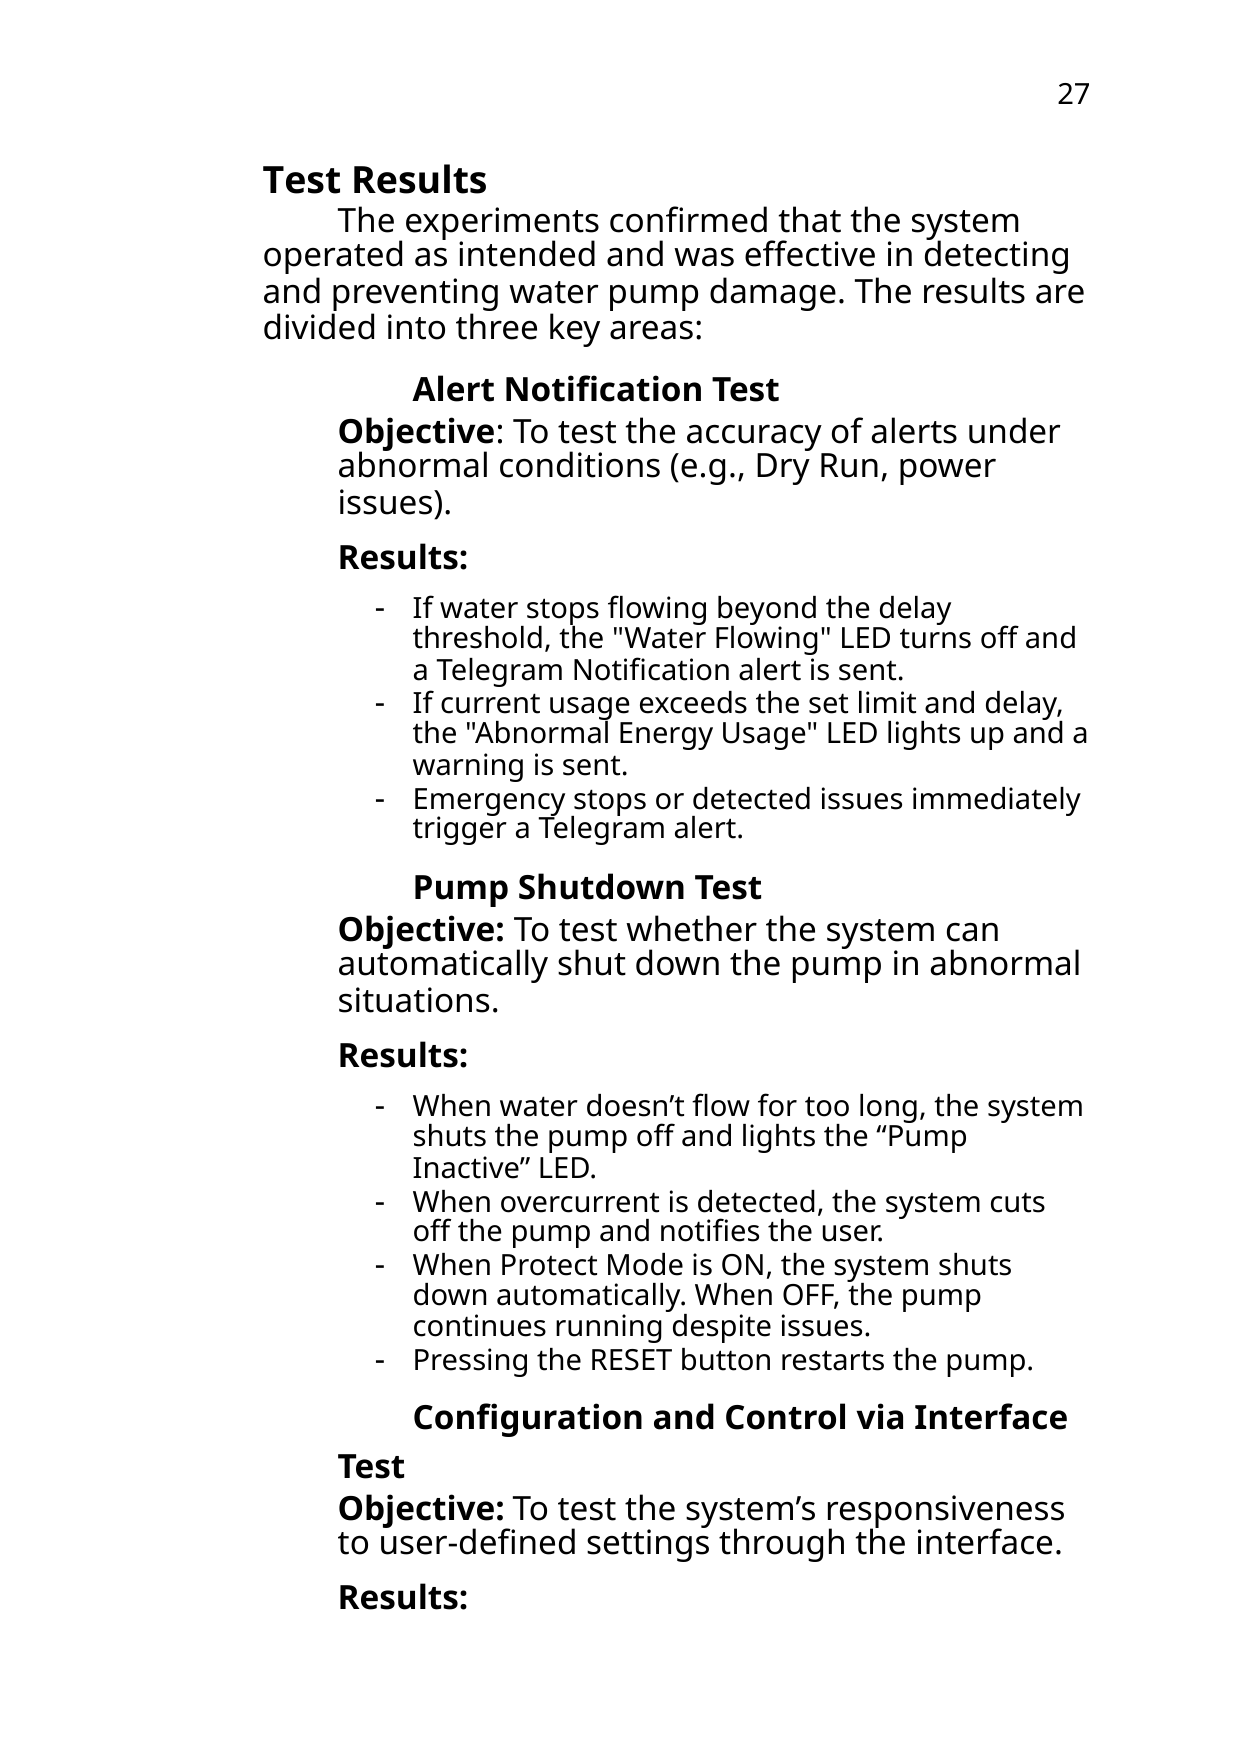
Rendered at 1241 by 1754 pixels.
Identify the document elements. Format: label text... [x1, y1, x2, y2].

text Objective: To test whether the system can automatically shut down the pump in abnormal situations. [337, 913, 1090, 1022]
list If current usage exceeds the set limit and delay, the "Abnormal Energy Usage" LED lights up and a warning is sent. [375, 689, 1090, 784]
list Pressing the RESET button restarts the pump. [375, 1345, 1090, 1377]
list If water stops flowing beyond the delay threshold, the "Water Flowing" LED turns off and a Telegram Notification alert is sent. [375, 593, 1090, 689]
list When Protect Mode is ON, the system shuts down automatically. When OFF, the pump continues running despite issues. [375, 1250, 1090, 1345]
subtitle Pump Shutdown Test [337, 864, 1090, 909]
list When water doesn’t flow for too long, the system shuts the pump off and lights the “Pump Inactive” LED. [375, 1091, 1090, 1187]
text Results: [337, 1581, 1090, 1617]
list When overcurrent is detected, the system cuts off the pump and notifies the user. [375, 1187, 1090, 1250]
text Objective: To test the system’s responsiveness to user-defined settings through the interface. [337, 1492, 1090, 1564]
subtitle Alert Notification Test [337, 366, 1090, 411]
list Emergency stops or detected issues immediately trigger a Telegram alert. [375, 784, 1090, 847]
subtitle Configuration and Control via Interface Test [337, 1394, 1090, 1488]
text The experiments confirmed that the system operated as intended and was effective in detecting and preventing water pump damage. The results are divided into three key areas: [262, 204, 1090, 349]
subtitle Test Results [187, 153, 1090, 204]
text Results: [337, 541, 1090, 577]
text Results: [337, 1038, 1090, 1075]
text Objective: To test the accuracy of alerts under abnormal conditions (e.g., Dry Run, power issues). [337, 415, 1090, 524]
